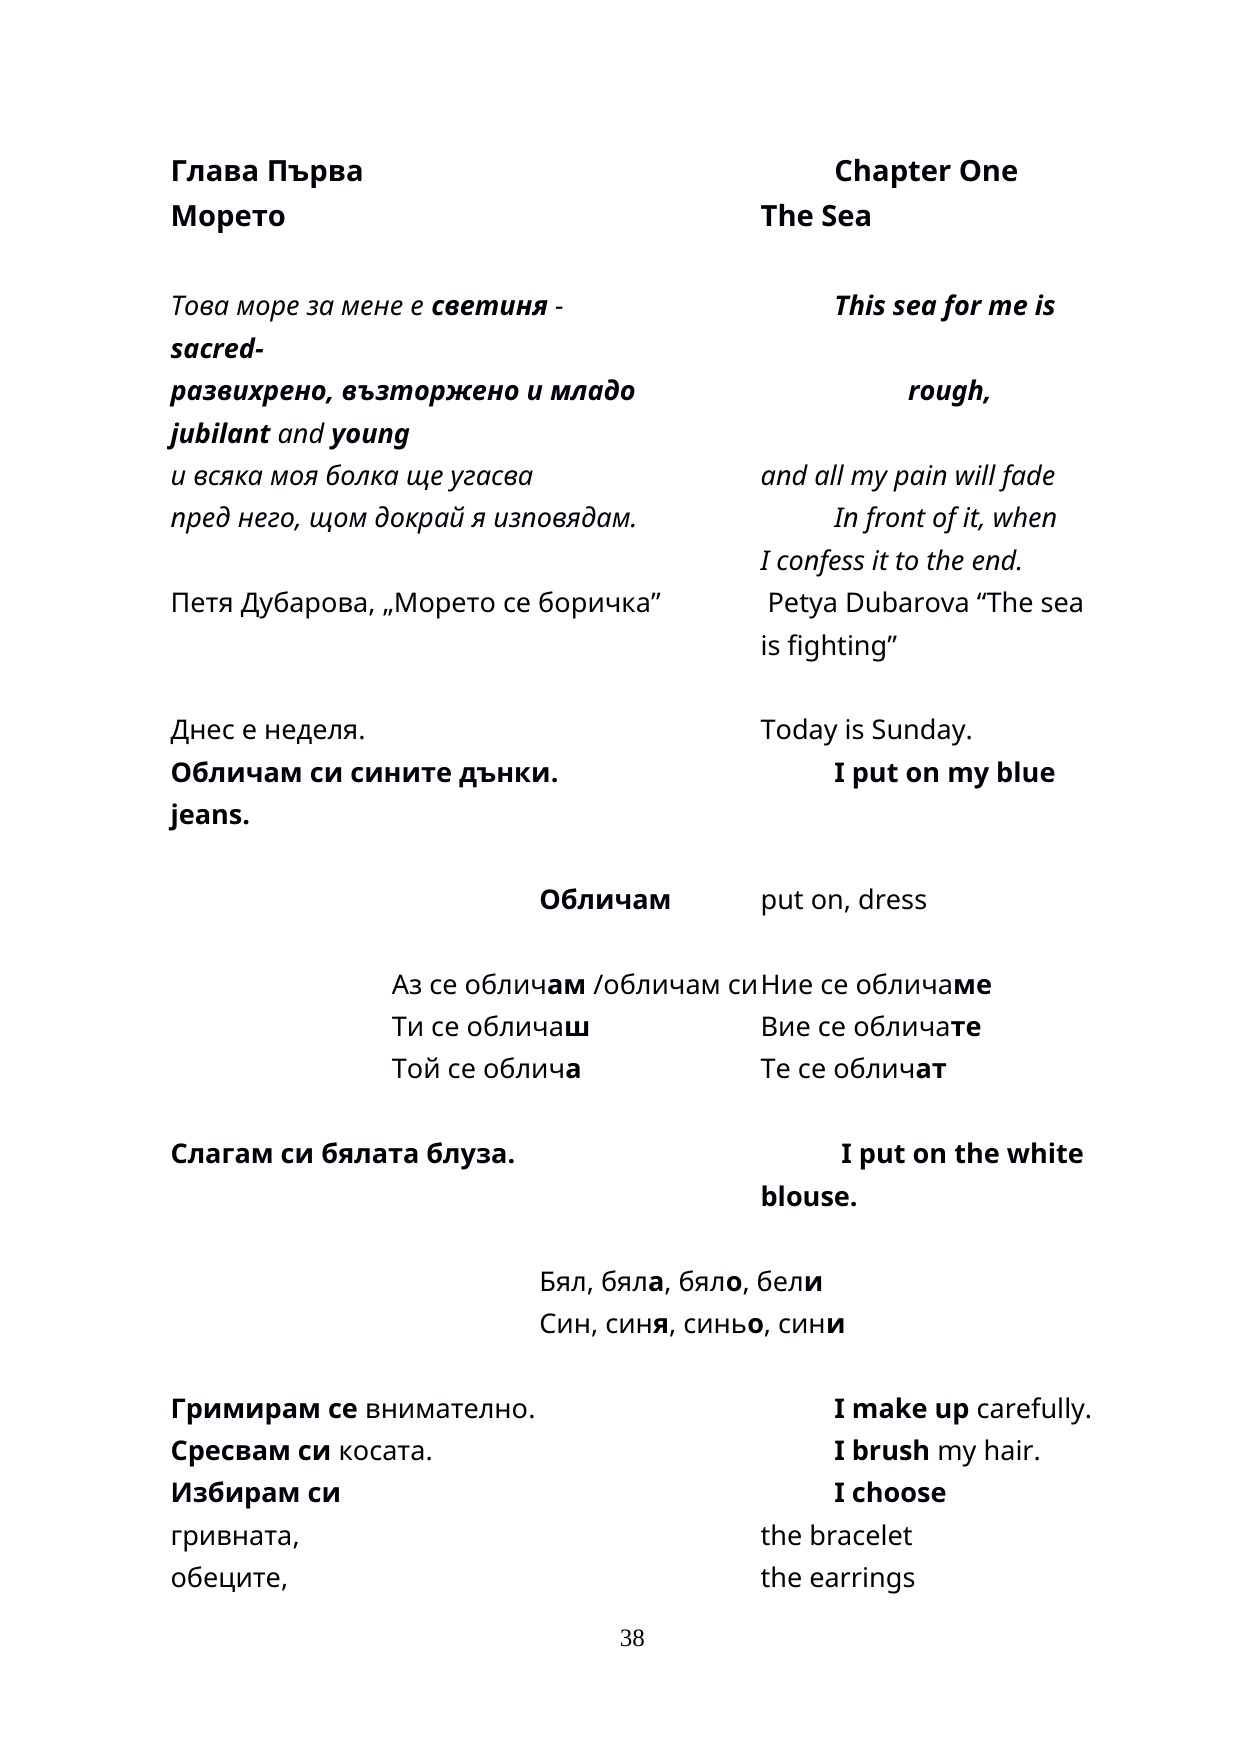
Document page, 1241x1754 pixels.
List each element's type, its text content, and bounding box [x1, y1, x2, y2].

text Син, синя, синьо, сини [170, 1304, 1094, 1341]
text гривната, the bracelet [170, 1516, 1094, 1553]
text Обличам си сините дънки. I put on my blue jeans. [170, 753, 1094, 832]
text обеците, the earrings [170, 1559, 1094, 1596]
text Слагам си бялата блуза. I put on the white blouse. [170, 1135, 1094, 1214]
text Днес е неделя. Today is Sunday. [170, 711, 1094, 748]
text Сресвам си косата. I brush my hair. [170, 1432, 1094, 1468]
text Гримирам се внимателно. I make up carefully. [170, 1389, 1094, 1426]
text Обличам put on, dress [392, 880, 1094, 917]
text Глава Първа Chapter One [170, 150, 1094, 190]
text Избирам си I choose [170, 1474, 1094, 1511]
text I confess it to the end. [170, 541, 1094, 578]
text Ти се обличаш Вие се обличате [170, 1008, 1094, 1044]
text Той се облича Те се обличат [170, 1050, 1094, 1087]
text Петя Дубарова, „Морето се боричка” Petya Dubarova “The sea is fighting” [170, 584, 1094, 663]
text Морето The Sea [170, 196, 1094, 235]
text Бял, бяла, бяло, бели [392, 1262, 1094, 1299]
text развихрено, възторжено и младо rough, jubilant and young и всяка моя болка ще угасва and all my pain will fade пред него, щом докрай я изповядам. In front of it, when [170, 372, 1094, 536]
text Аз се обличам /обличам си Ние се обличаме [170, 965, 1094, 1002]
text Това море за мене е светиня - This sea for me is sacred- [170, 287, 1094, 366]
